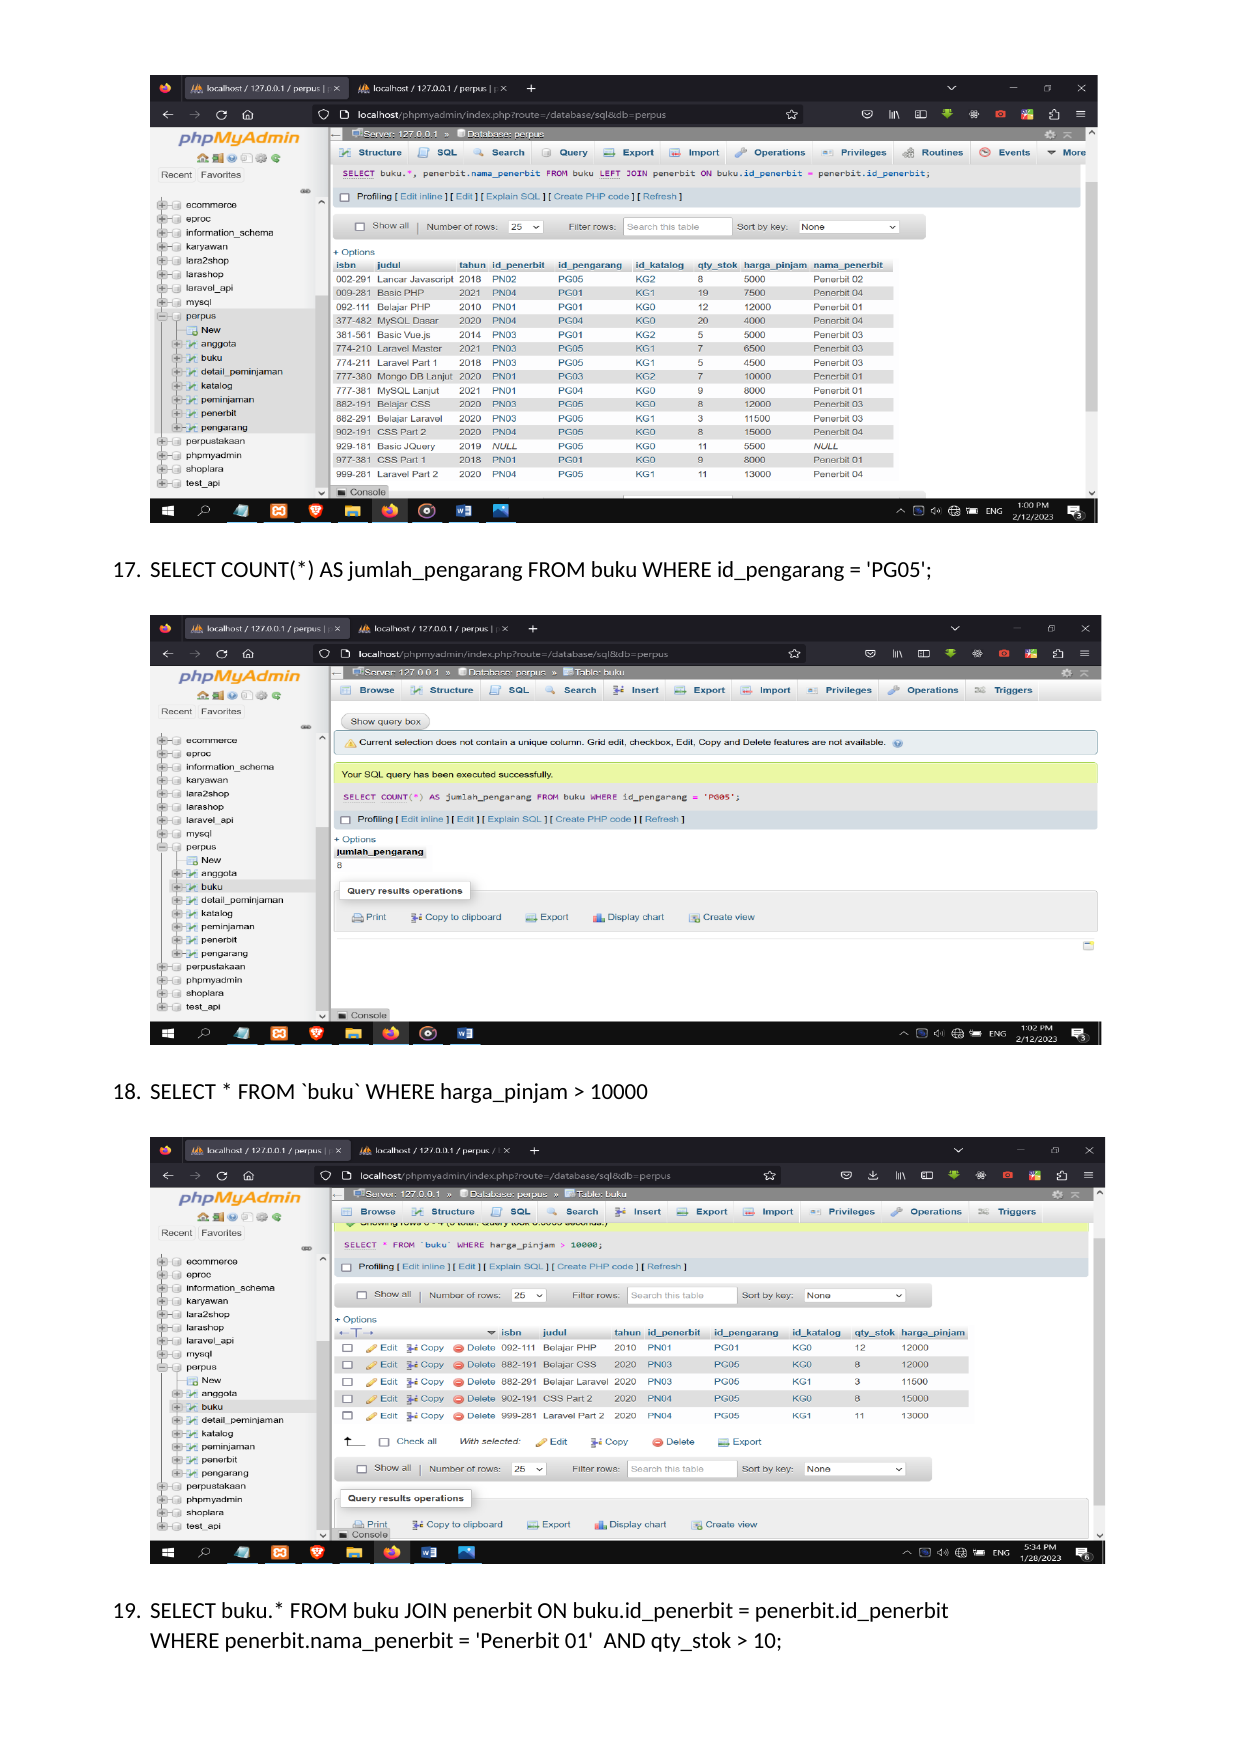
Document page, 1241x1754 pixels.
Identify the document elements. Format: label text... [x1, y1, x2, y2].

list SELECT * FROM `buku` WHERE harga_pinjam > 10000 [112, 1077, 1165, 1105]
picture [150, 615, 1102, 1045]
picture [150, 75, 1098, 523]
list WHERE penerbit.nama_penerbit = 'Penerbit 01' AND qty_stok > 10; [150, 1626, 1165, 1654]
list SELECT buku.* FROM buku JOIN penerbit ON buku.id_penerbit = penerbit.id_penerbit [112, 1596, 1165, 1624]
list SELECT COUNT(*) AS jumlah_pengarang FROM buku WHERE id_pengarang = 'PG05'; [112, 555, 1165, 583]
picture [150, 1137, 1105, 1564]
